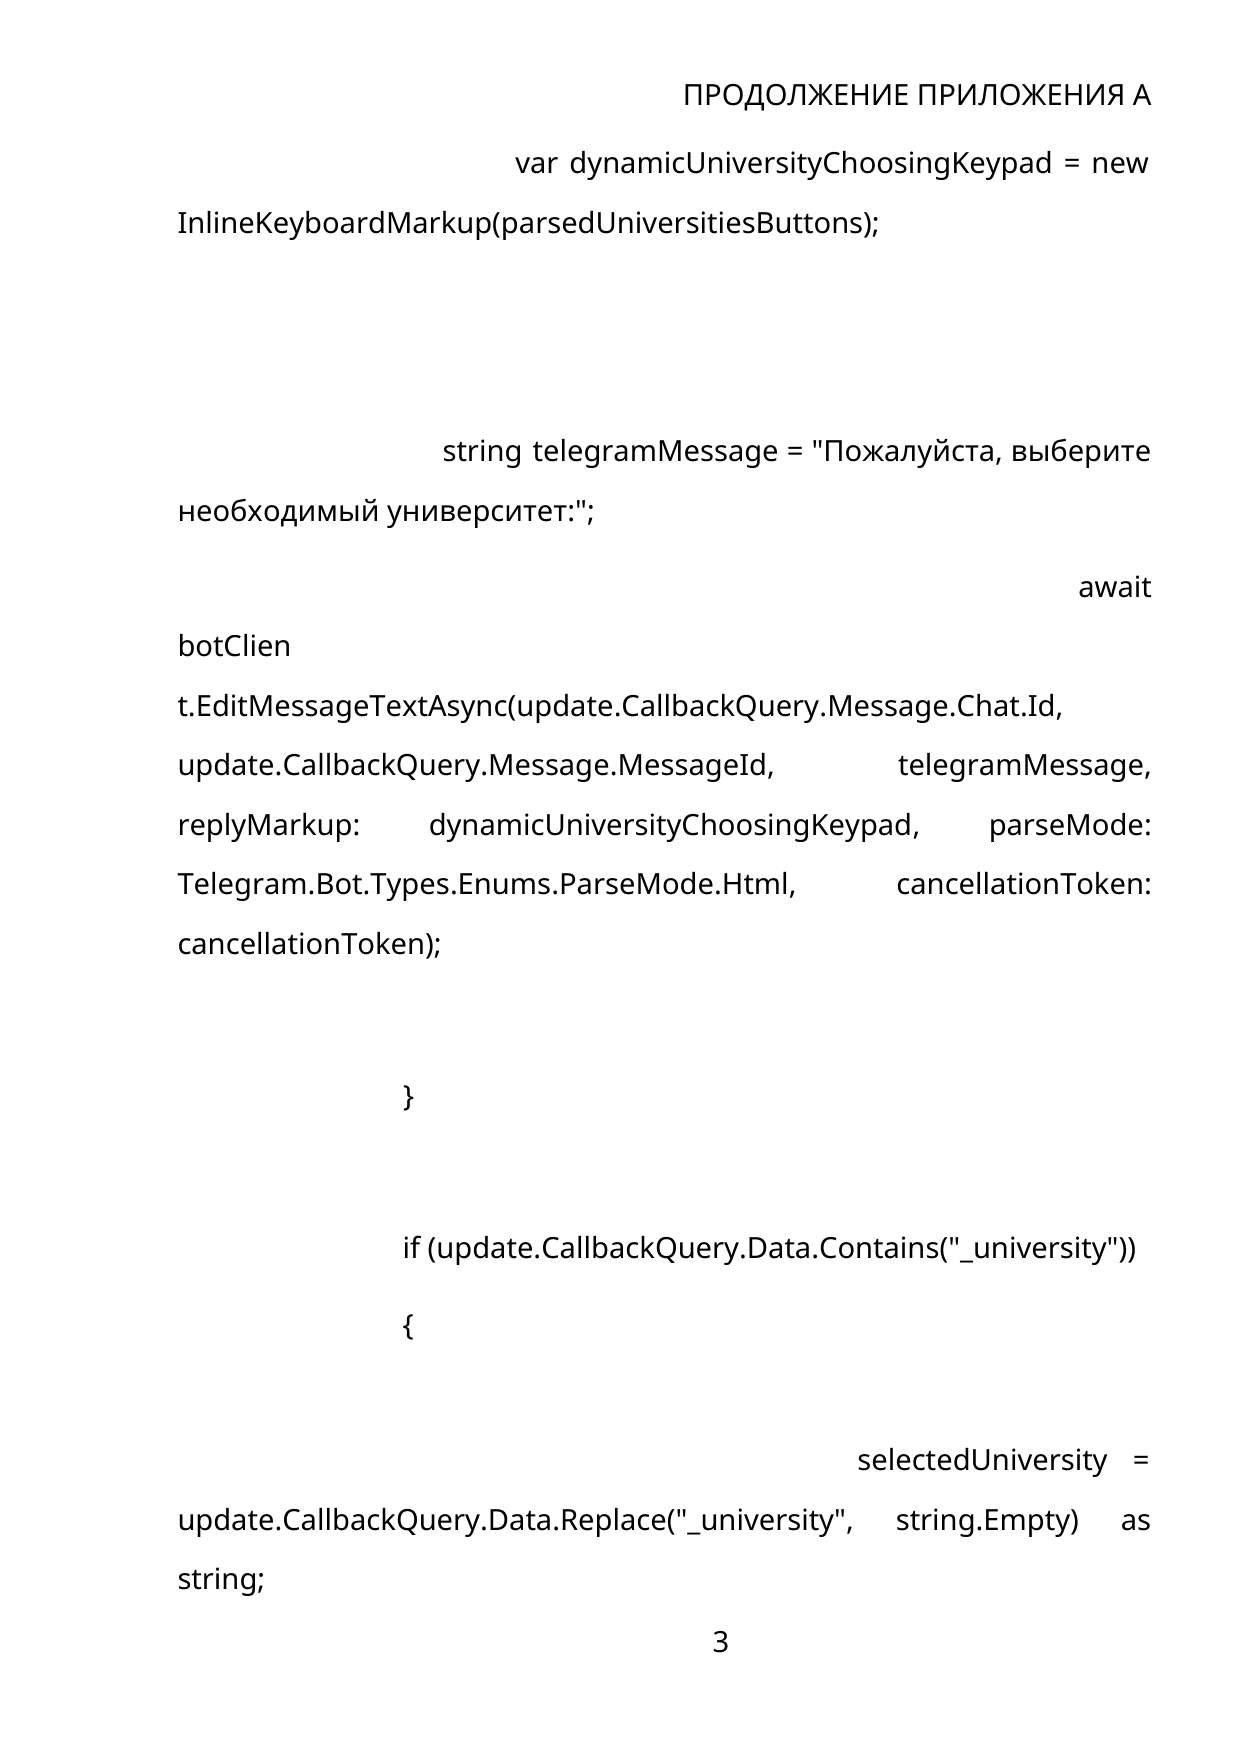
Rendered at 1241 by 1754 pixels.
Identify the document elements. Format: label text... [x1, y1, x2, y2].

text await botClient.EditMessageTextAsync(update.CallbackQuery.Message.Chat.Id, update.CallbackQuery.Message.MessageId, telegramMessage, replyMarkup: dynamicUniversityChoosingKeypad, parseMode: Telegram.Bot.Types.Enums.ParseMode.Html, cancellationToken: cancellationToken); [177, 566, 1152, 963]
text var dynamicUniversityChoosingKeypad = new InlineKeyboardMarkup(parsedUniversitiesButtons); [177, 143, 1152, 242]
text string telegramMessage = "Пожалуйста, выберите необходимый университет:"; [177, 431, 1152, 530]
text selectedUniversity = update.CallbackQuery.Data.Replace("_university", string.Empty) as string; [177, 1440, 1152, 1598]
text { [177, 1304, 1152, 1343]
text } [177, 1075, 1152, 1115]
text if (update.CallbackQuery.Data.Contains("_university")) [177, 1228, 1152, 1267]
